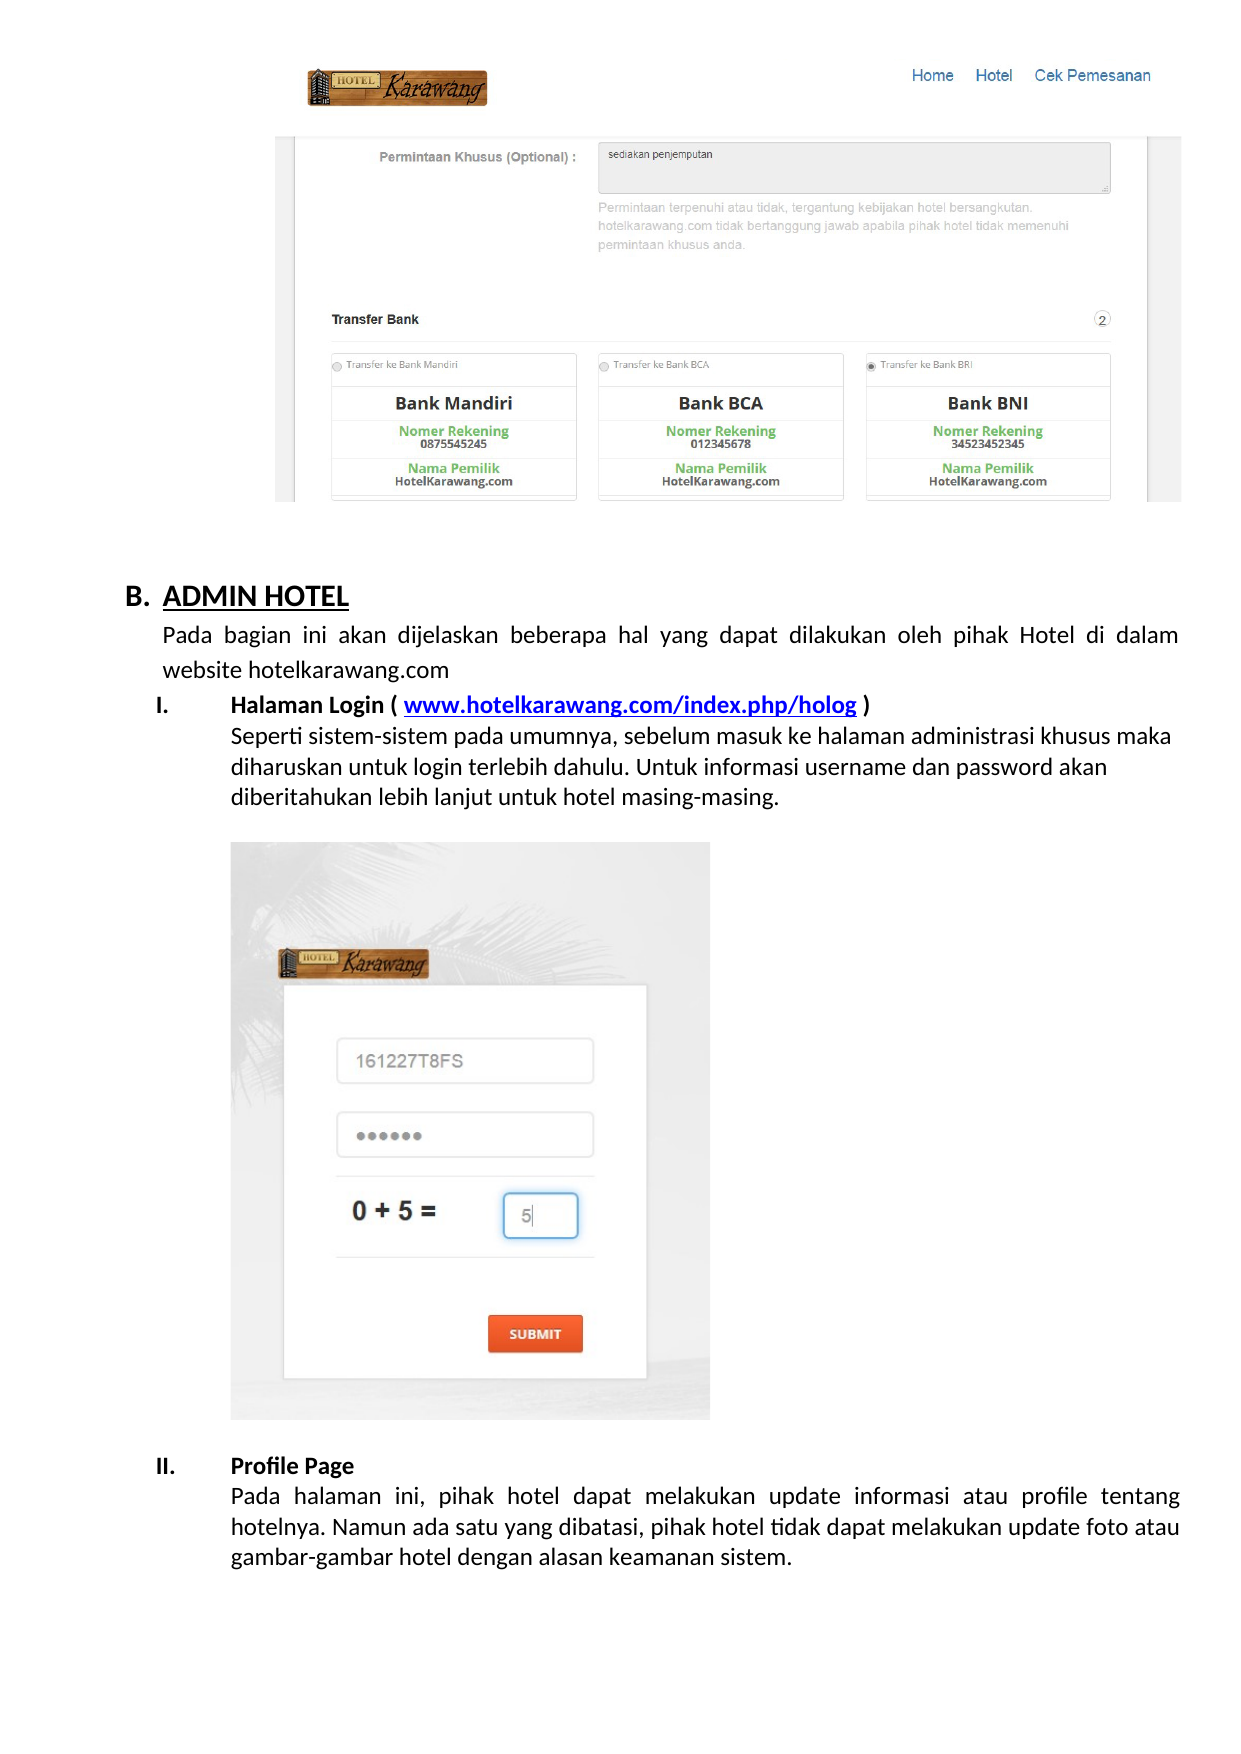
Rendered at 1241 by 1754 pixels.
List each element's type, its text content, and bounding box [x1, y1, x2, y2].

picture [275, 59, 1182, 502]
list Profile Page [156, 1450, 1181, 1481]
list Halaman Login ( www.hotelkarawang.com/index.php/holog ) [156, 689, 1181, 720]
picture [230, 842, 711, 1420]
list Pada bagian ini akan dijelaskan beberapa hal yang dapat dilakukan oleh pihak Hotel di dalam website hotelkarawang.com [162, 619, 1181, 685]
list ADMIN HOTEL [125, 576, 1181, 614]
list Seperti sistem-sistem pada umumnya, sebelum masuk ke halaman administrasi khusus maka diharuskan untuk login terlebih dahulu. Untuk informasi username dan password akan diberitahukan lebih lanjut untuk hotel masing-masing. [231, 720, 1181, 812]
list Pada halaman ini, pihak hotel dapat melakukan update informasi atau profile tentang hotelnya. Namun ada satu yang dibatasi, pihak hotel tidak dapat melakukan update foto atau gambar-gambar hotel dengan alasan keamanan sistem. [231, 1481, 1181, 1572]
